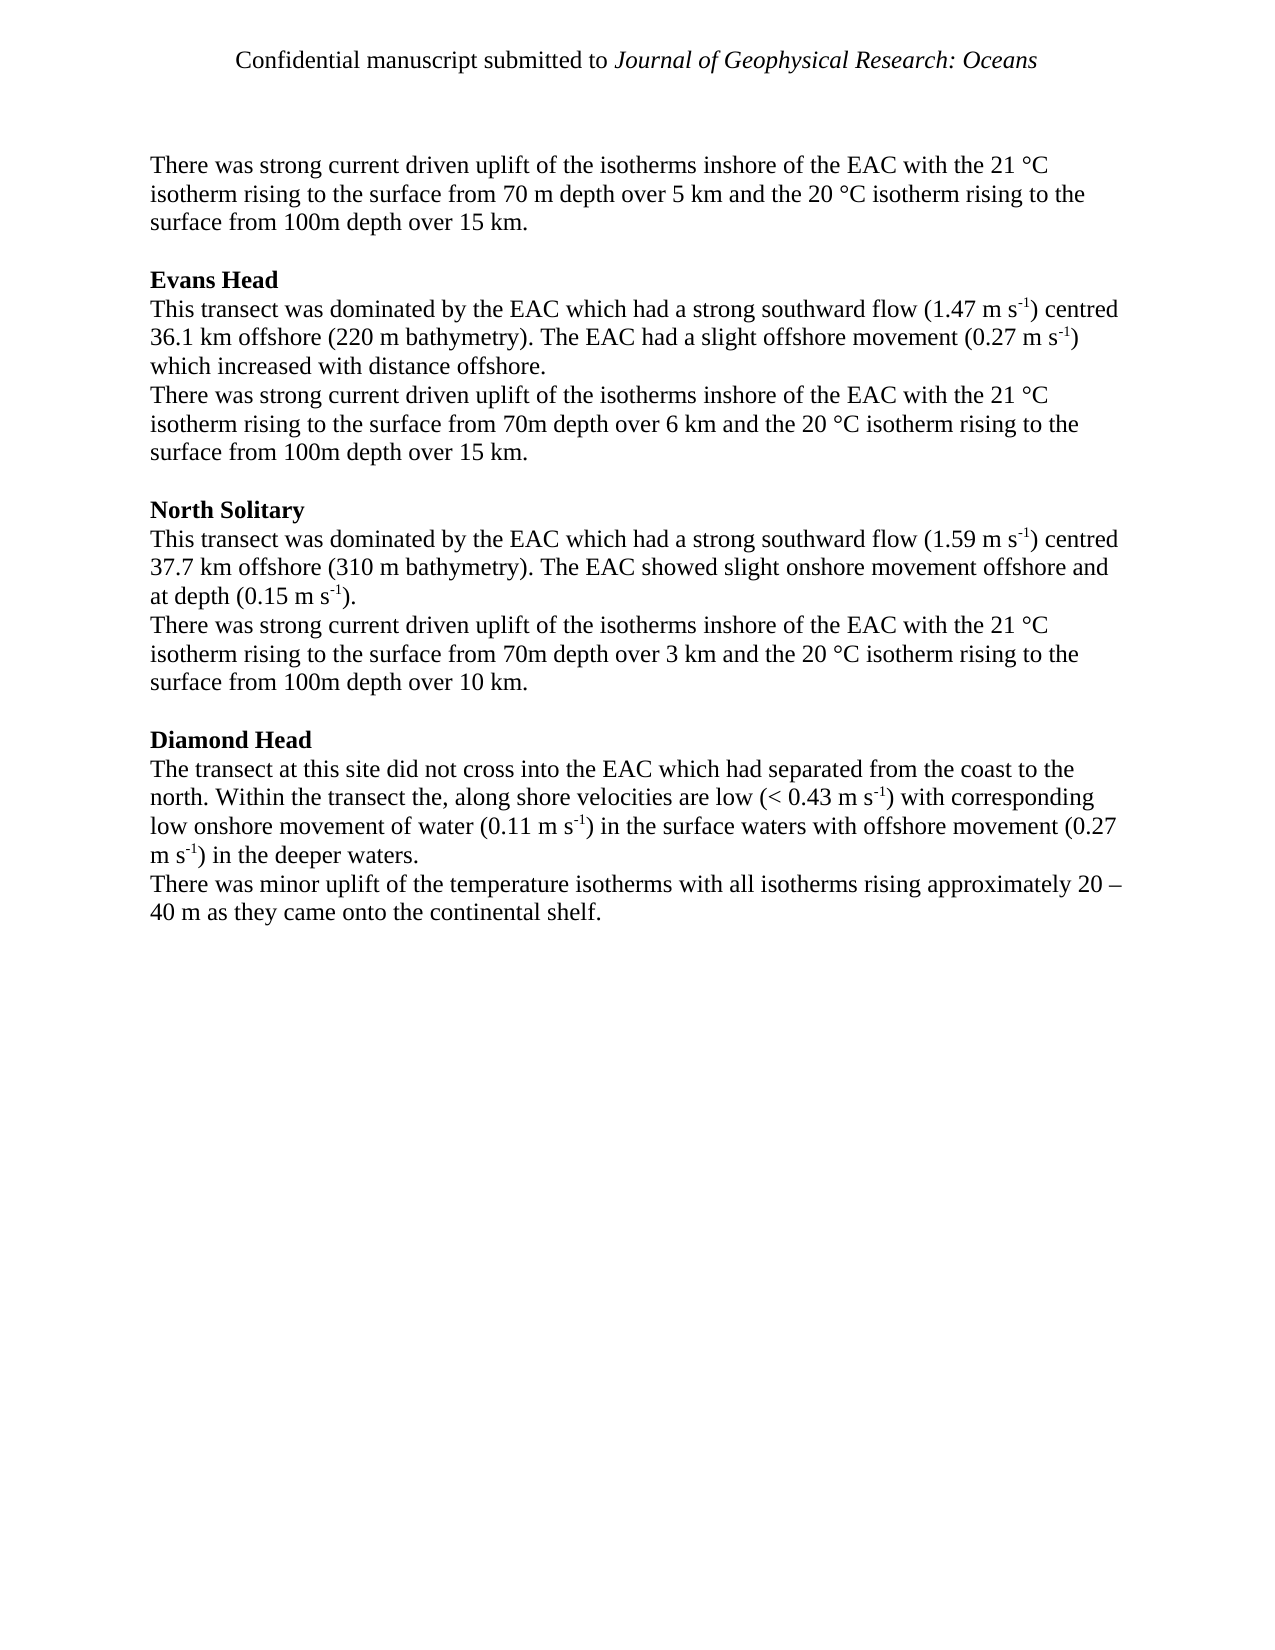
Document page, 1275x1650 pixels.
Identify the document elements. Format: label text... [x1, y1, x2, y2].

text There was minor uplift of the temperature isotherms with all isotherms rising approximately 20 – 40 m as they came onto the continental shelf. [150, 869, 1125, 926]
text The transect at this site did not cross into the EAC which had separated from the coast to the north. Within the transect the, along shore velocities are low (< 0.43 m s-1) with corresponding low onshore movement of water (0.11 m s-1) in the surface waters with offshore movement (0.27 m s-1) in the deeper waters. [150, 754, 1125, 869]
text This transect was dominated by the EAC which had a strong southward flow (1.59 m s-1) centred 37.7 km offshore (310 m bathymetry). The EAC showed slight onshore movement offshore and at depth (0.15 m s-1). [150, 524, 1125, 610]
text Evans Head [150, 265, 1125, 294]
text There was strong current driven uplift of the isotherms inshore of the EAC with the 21 °C isotherm rising to the surface from 70 m depth over 5 km and the 20 °C isotherm rising to the surface from 100m depth over 15 km. [150, 150, 1125, 236]
text North Solitary [150, 495, 1125, 524]
text Diamond Head [150, 725, 1125, 754]
text There was strong current driven uplift of the isotherms inshore of the EAC with the 21 °C isotherm rising to the surface from 70m depth over 6 km and the 20 °C isotherm rising to the surface from 100m depth over 15 km. [150, 380, 1125, 466]
text There was strong current driven uplift of the isotherms inshore of the EAC with the 21 °C isotherm rising to the surface from 70m depth over 3 km and the 20 °C isotherm rising to the surface from 100m depth over 10 km. [150, 610, 1125, 696]
text This transect was dominated by the EAC which had a strong southward flow (1.47 m s-1) centred 36.1 km offshore (220 m bathymetry). The EAC had a slight offshore movement (0.27 m s-1) which increased with distance offshore. [150, 294, 1125, 380]
